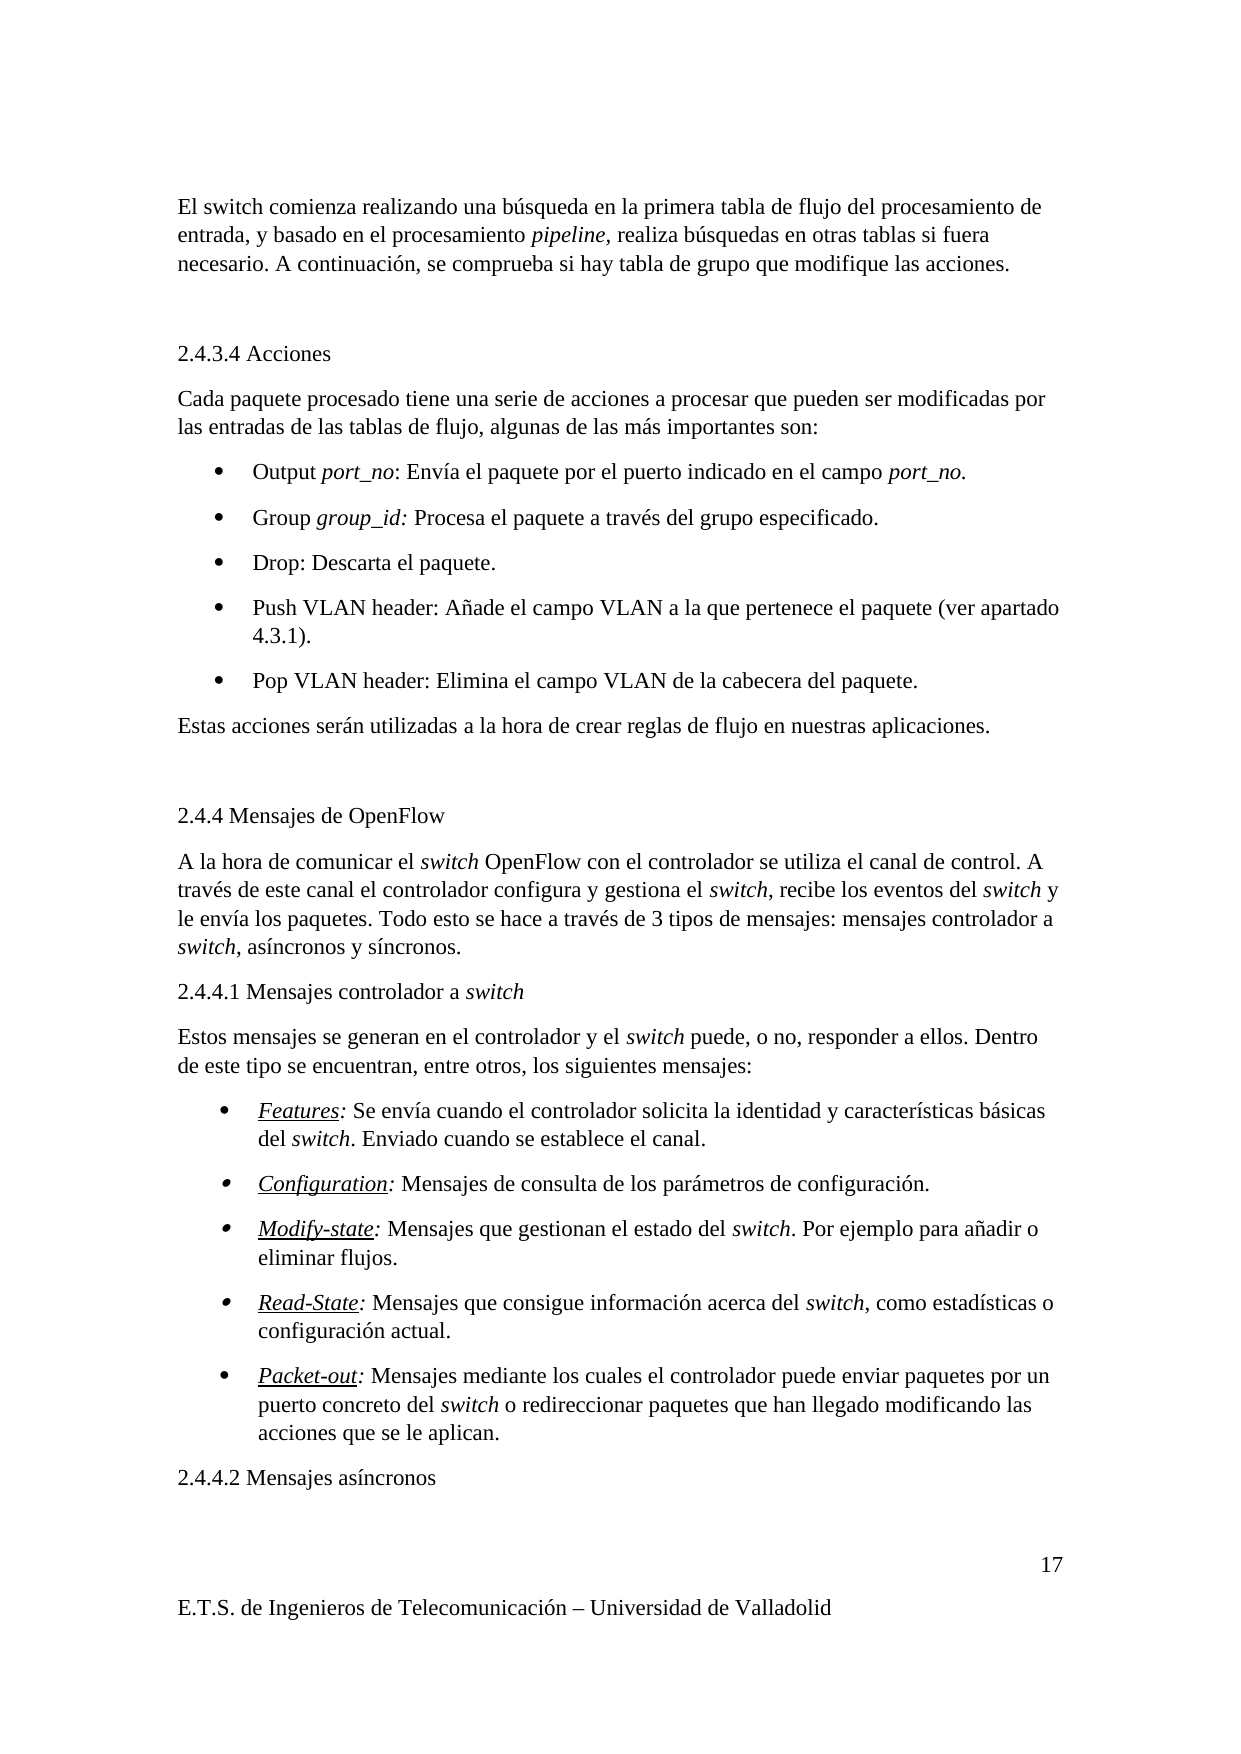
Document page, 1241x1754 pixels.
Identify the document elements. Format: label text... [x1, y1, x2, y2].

list Output port_no: Envía el paquete por el puerto indicado en el campo port_no. [215, 458, 1063, 485]
text Cada paquete procesado tiene una serie de acciones a procesar que pueden ser modificadas por las entradas de las tablas de flujo, algunas de las más importantes son: [177, 385, 1063, 440]
text 2.4.4.2 Mensajes asíncronos [177, 1464, 1063, 1491]
text Estas acciones serán utilizadas a la hora de crear reglas de flujo en nuestras aplicaciones. [177, 712, 1063, 739]
text 2.4.4.1 Mensajes controlador a switch [177, 978, 1063, 1004]
list Group group_id: Procesa el paquete a través del grupo especificado. [215, 503, 1063, 530]
list Read-State: Mensajes que consigue información acerca del switch, como estadísticas o configuración actual. [220, 1289, 1063, 1344]
list Push VLAN header: Añade el campo VLAN a la que pertenece el paquete (ver apartado 4.3.1). [215, 594, 1063, 648]
text 2.4.3.4 Acciones [177, 340, 1063, 366]
text Estos mensajes se generan en el controlador y el switch puede, o no, responder a ellos. Dentro de este tipo se encuentran, entre otros, los siguientes mensajes: [177, 1023, 1063, 1078]
list Configuration: Mensajes de consulta de los parámetros de configuración. [220, 1170, 1063, 1197]
list Modify-state: Mensajes que gestionan el estado del switch. Por ejemplo para añadir o eliminar flujos. [220, 1215, 1063, 1270]
list Pop VLAN header: Elimina el campo VLAN de la cabecera del paquete. [215, 667, 1063, 694]
list Packet-out: Mensajes mediante los cuales el controlador puede enviar paquetes por un puerto concreto del switch o redireccionar paquetes que han llegado modificando las acciones que se le aplican. [220, 1362, 1063, 1446]
text A la hora de comunicar el switch OpenFlow con el controlador se utiliza el canal de control. A través de este canal el controlador configura y gestiona el switch, recibe los eventos del switch y le envía los paquetes. Todo esto se hace a través de 3 tipos de mensajes: mensajes controlador a switch, asíncronos y síncronos. [177, 848, 1063, 959]
list Drop: Descarta el paquete. [215, 549, 1063, 575]
list Features: Se envía cuando el controlador solicita la identidad y características básicas del switch. Enviado cuando se establece el canal. [220, 1097, 1063, 1152]
text 2.4.4 Mensajes de OpenFlow [177, 803, 1063, 829]
text El switch comienza realizando una búsqueda en la primera tabla de flujo del procesamiento de entrada, y basado en el procesamiento pipeline, realiza búsquedas en otras tablas si fuera necesario. A continuación, se comprueba si hay tabla de grupo que modifique las acciones. [177, 193, 1063, 276]
